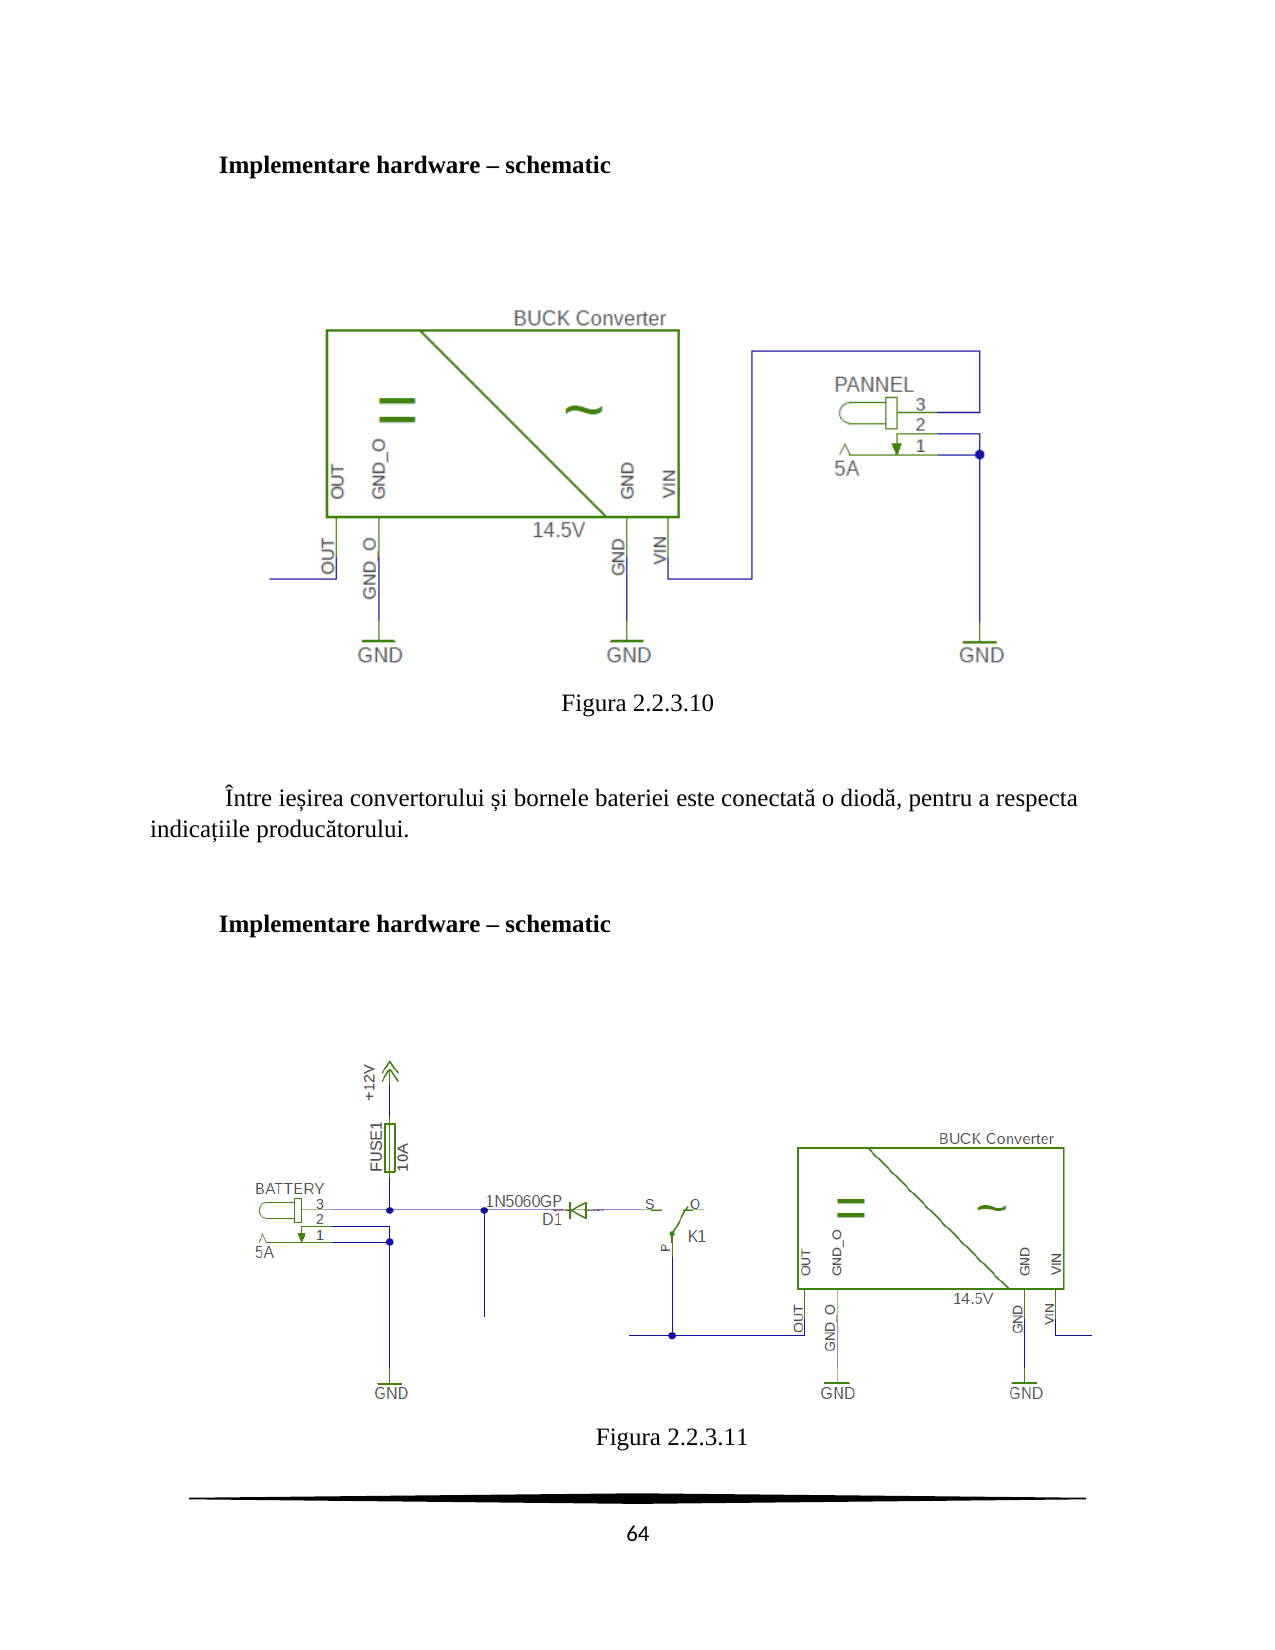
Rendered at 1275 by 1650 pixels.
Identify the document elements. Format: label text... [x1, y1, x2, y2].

text Implementare hardware – schematic [150, 150, 1125, 179]
text Între ieșirea convertorului și bornele bateriei este conectată o diodă, pentru a respecta indicațiile producătorului. [150, 783, 1125, 843]
text Implementare hardware – schematic [150, 909, 1125, 938]
text Figura 2.2.3.11 [150, 1422, 1125, 1451]
picture [244, 1052, 1099, 1403]
text Figura 2.2.3.10 [150, 688, 1125, 717]
picture [262, 293, 1013, 670]
